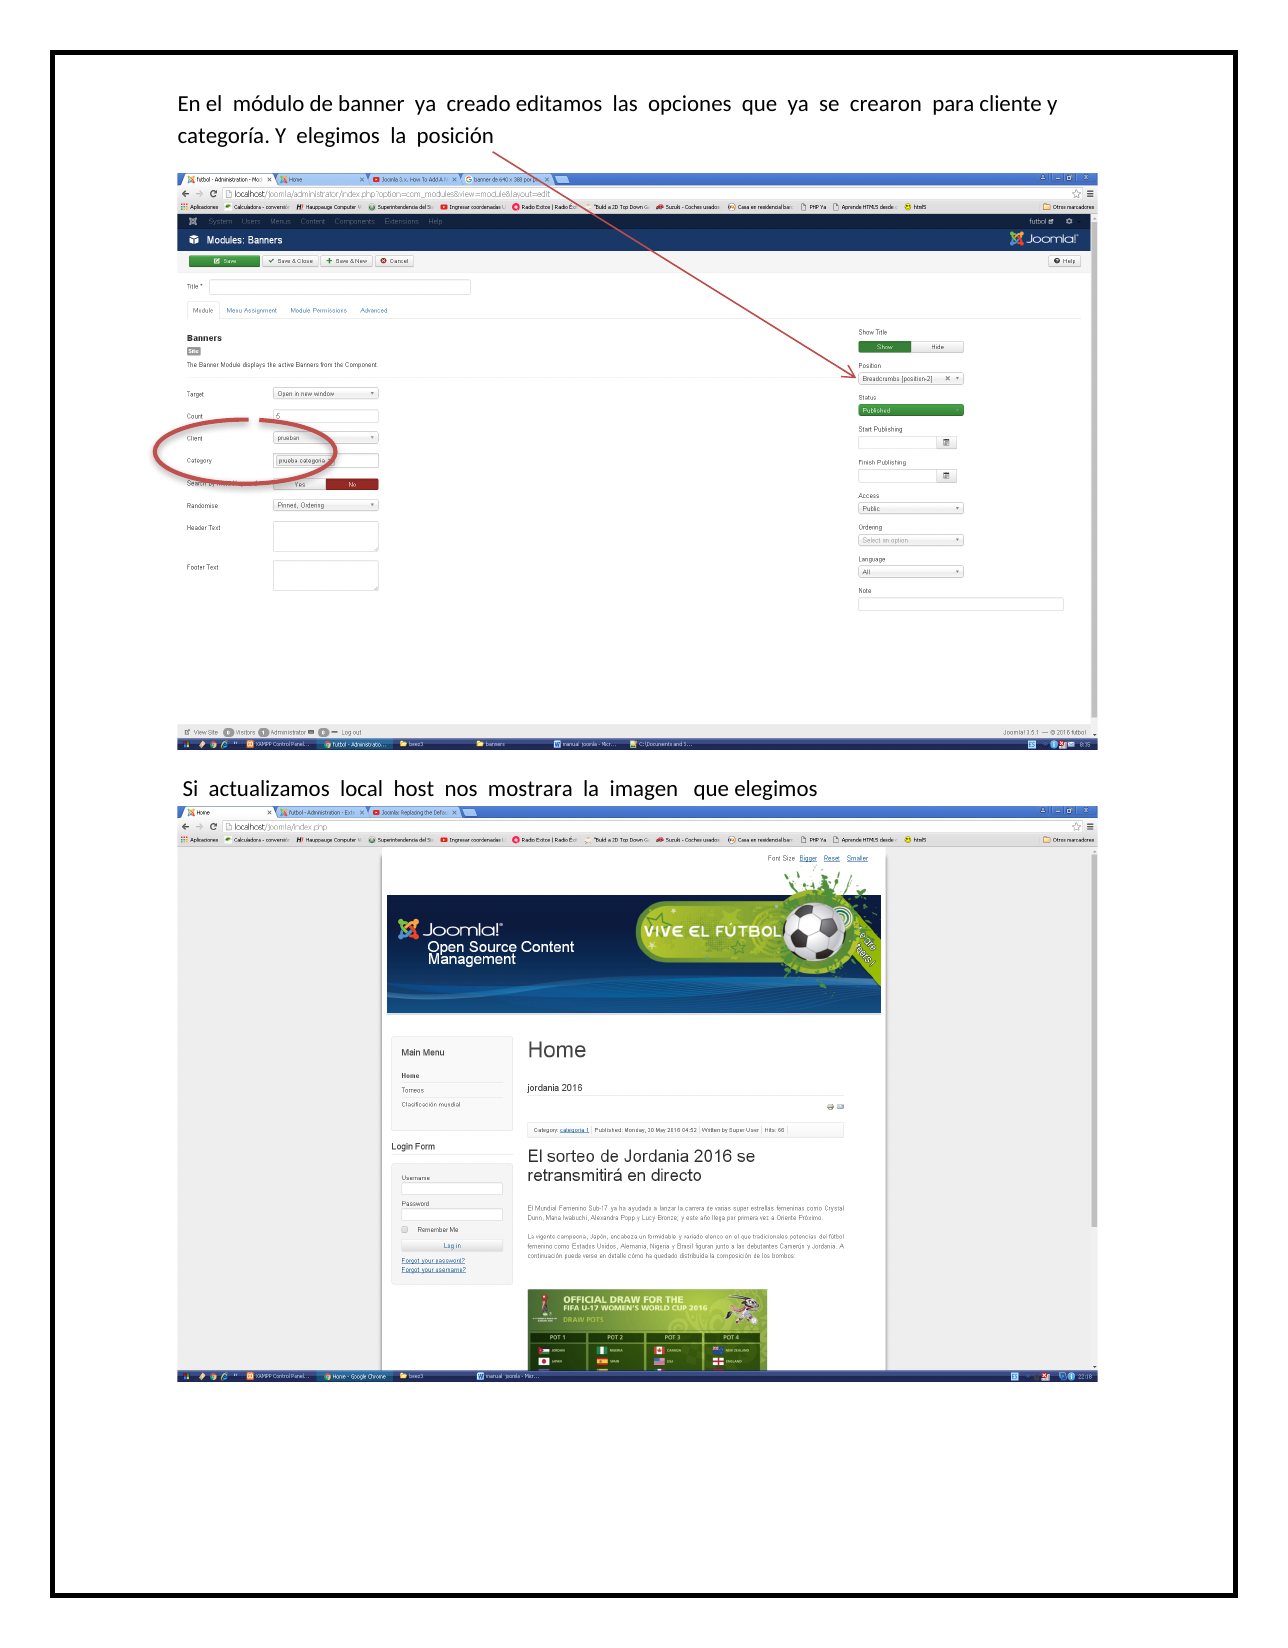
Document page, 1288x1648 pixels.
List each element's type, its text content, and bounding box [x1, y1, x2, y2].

picture [177, 806, 1098, 1382]
picture [177, 173, 1098, 750]
text En el módulo de banner ya creado editamos las opciones que ya se crearon para cliente y categoría. Y elegimos la posición [177, 89, 1110, 149]
